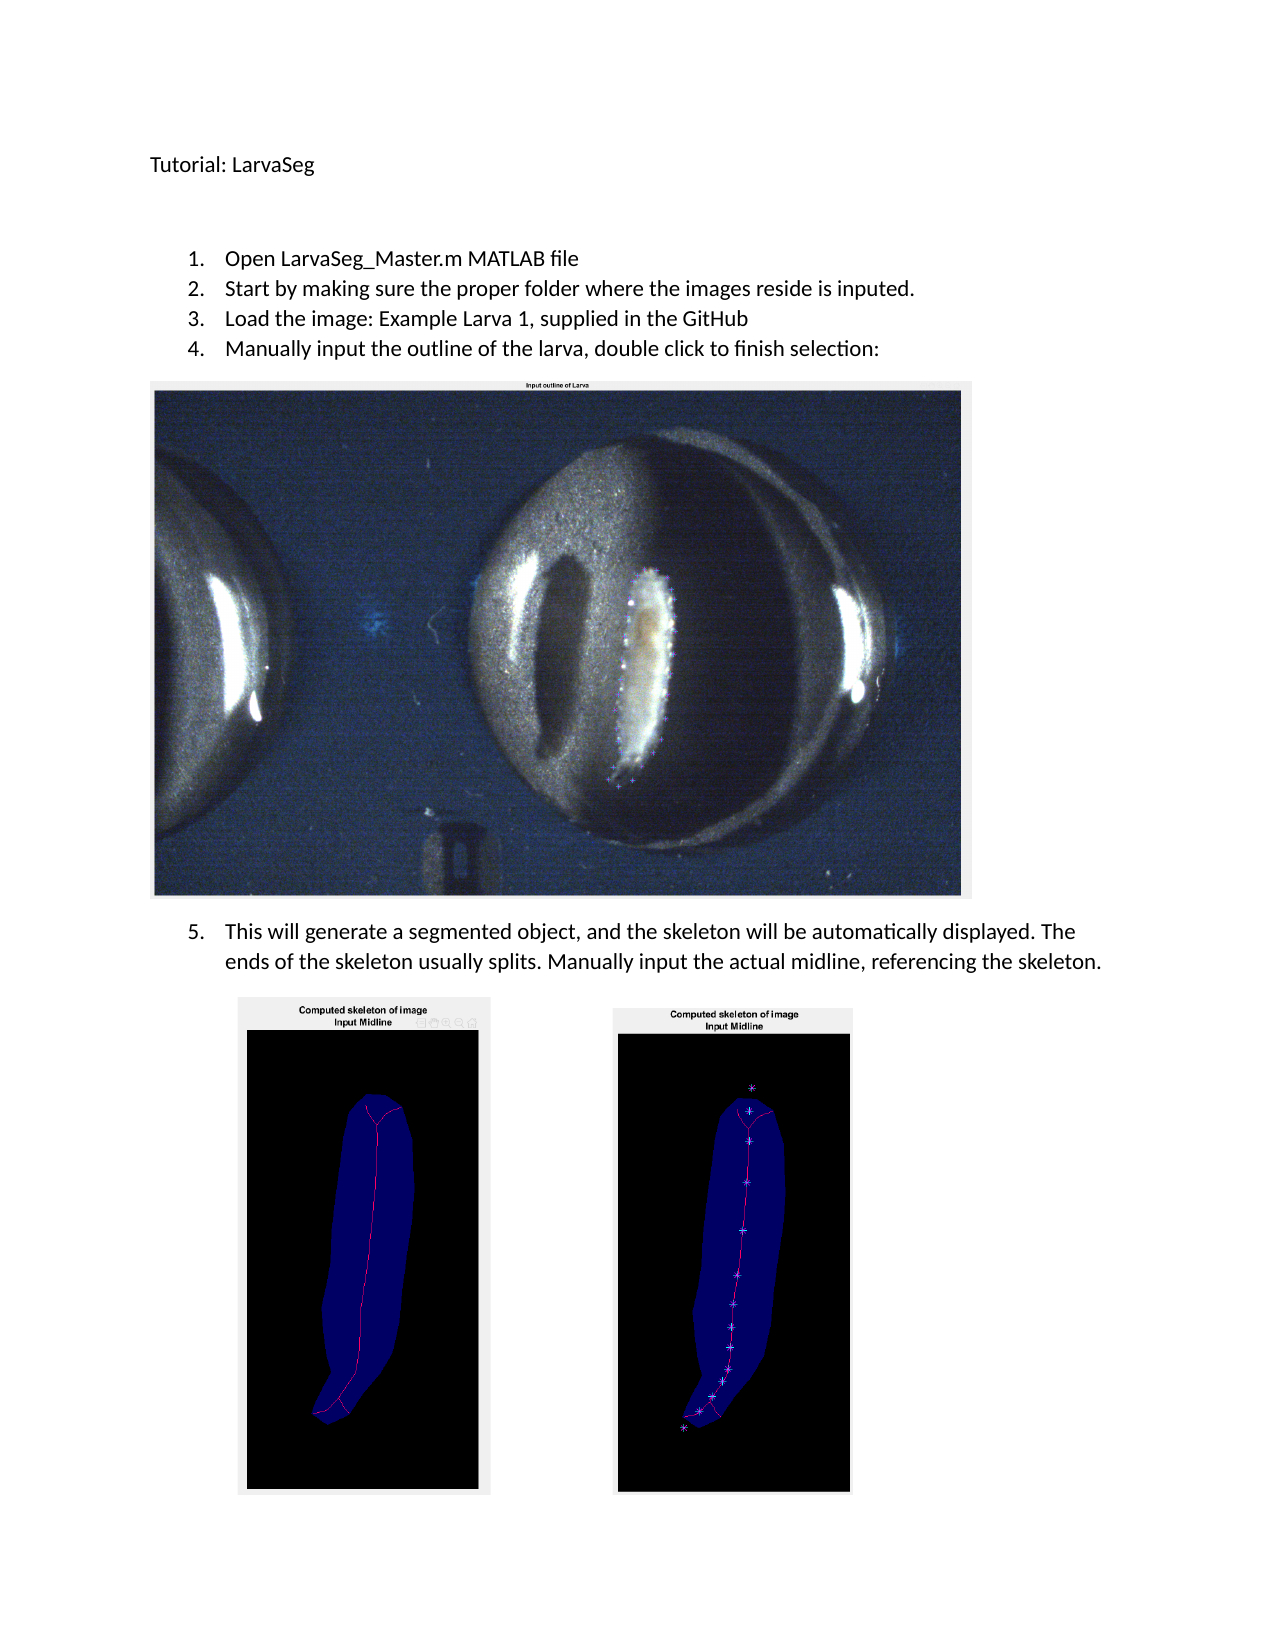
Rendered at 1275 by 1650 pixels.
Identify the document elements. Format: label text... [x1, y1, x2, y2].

picture [612, 1007, 853, 1495]
list Start by making sure the proper folder where the images reside is inputed. [187, 274, 1125, 302]
picture [237, 997, 491, 1495]
list Load the image: Example Larva 1, supplied in the GitHub [187, 304, 1125, 332]
text Tutorial: LarvaSeg [150, 150, 1125, 178]
list Open LarvaSeg_Master.m MATLAB file [187, 244, 1125, 272]
list Manually input the outline of the larva, double click to finish selection: [187, 334, 1125, 362]
picture [150, 381, 972, 899]
list This will generate a segmented object, and the skeleton will be automatically displayed. The ends of the skeleton usually splits. Manually input the actual midline, referencing the skeleton. [187, 917, 1125, 975]
